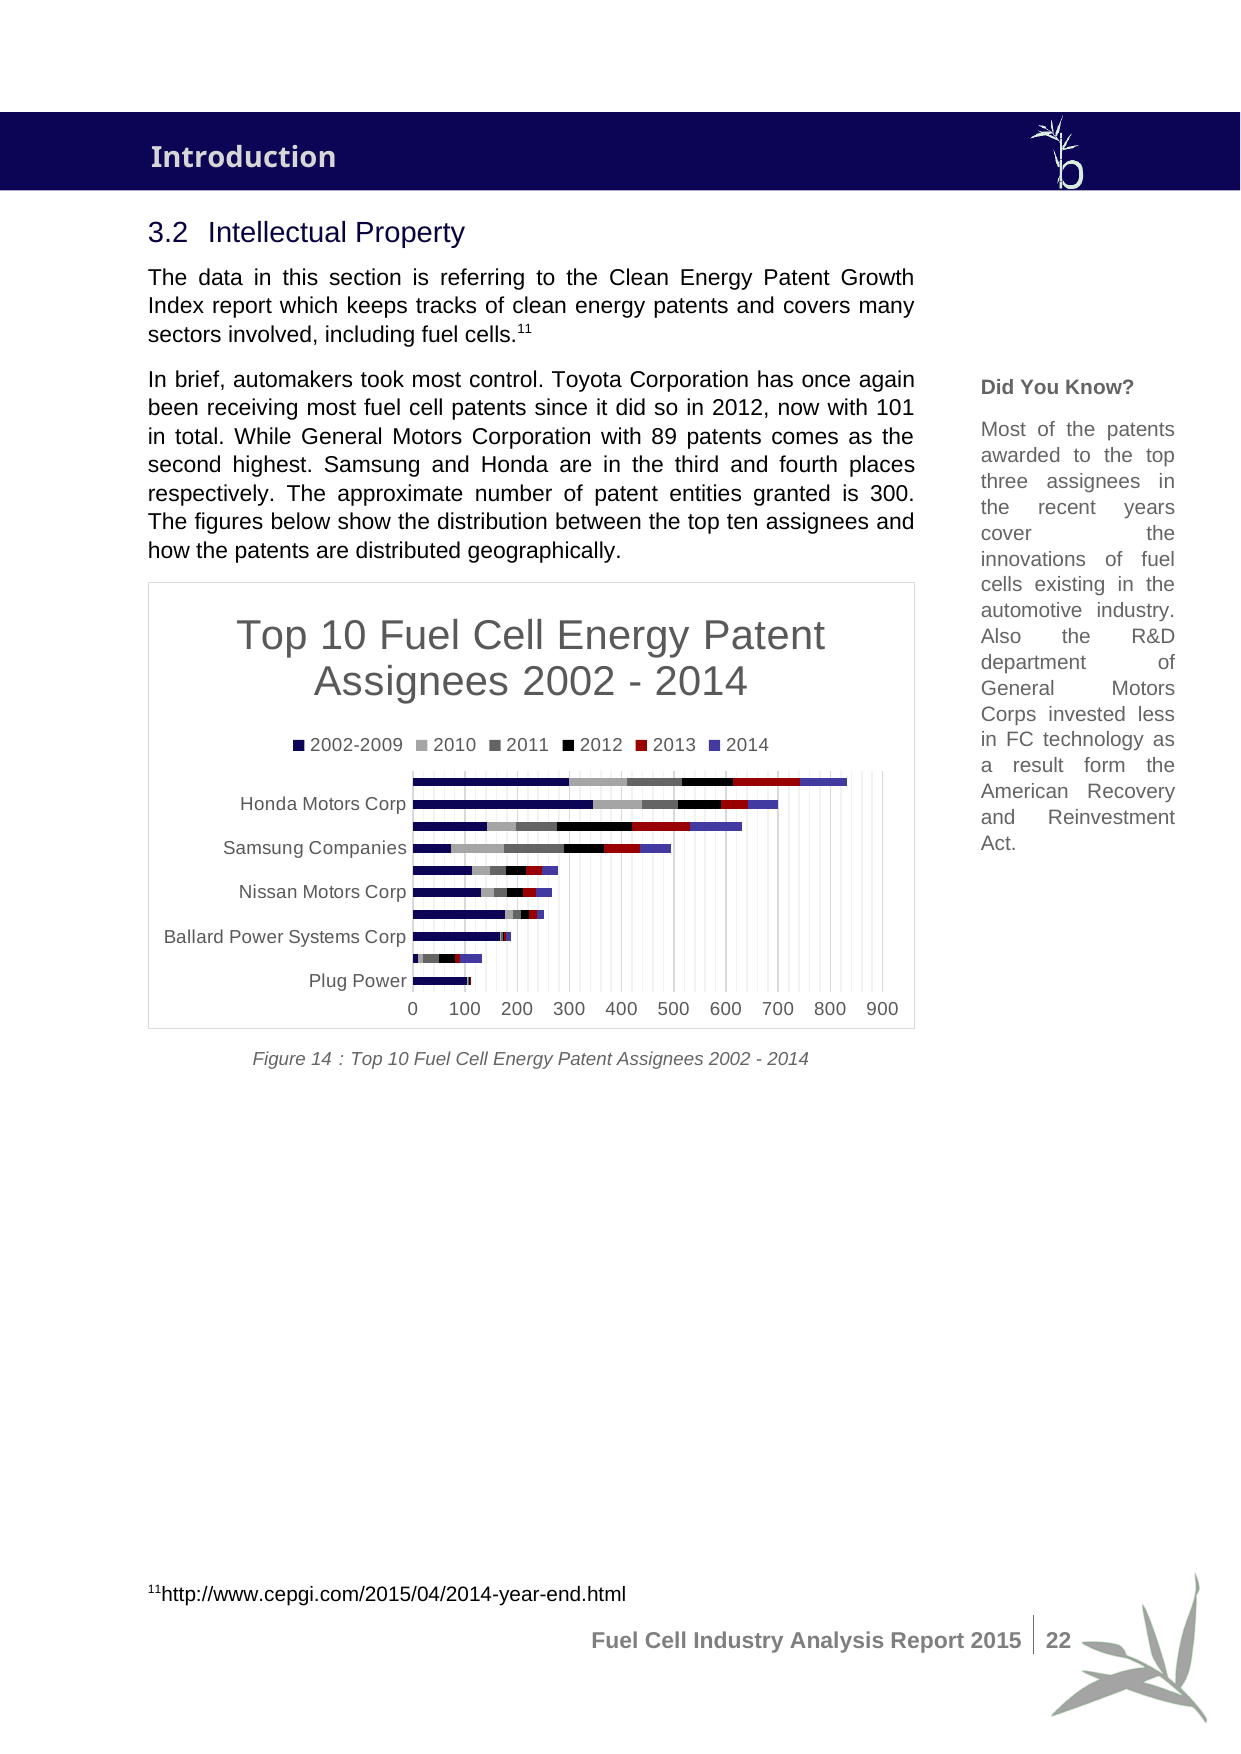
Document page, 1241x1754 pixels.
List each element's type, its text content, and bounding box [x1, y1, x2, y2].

text In brief, automakers took most control. Toyota Corporation has once again been receiving most fuel cell patents since it did so in 2012, now with 101 in total. While General Motors Corporation with 89 patents comes as the second highest. Samsung and Honda are in the third and fourth places respectively. The approximate number of patent entities granted is 300. The figures below show the distribution between the top ten assignees and how the patents are distributed geographically. [148, 366, 915, 563]
picture [1034, 1572, 1218, 1744]
text Figure 14 : Top 10 Fuel Cell Energy Patent Assignees 2002 - 2014 [148, 1048, 915, 1070]
text The data in this section is referring to the Clean Energy Patent Growth Index report which keeps tracks of clean energy patents and covers many sectors involved, including fuel cells. [148, 264, 915, 347]
subtitle Intellectual Property [148, 215, 915, 249]
